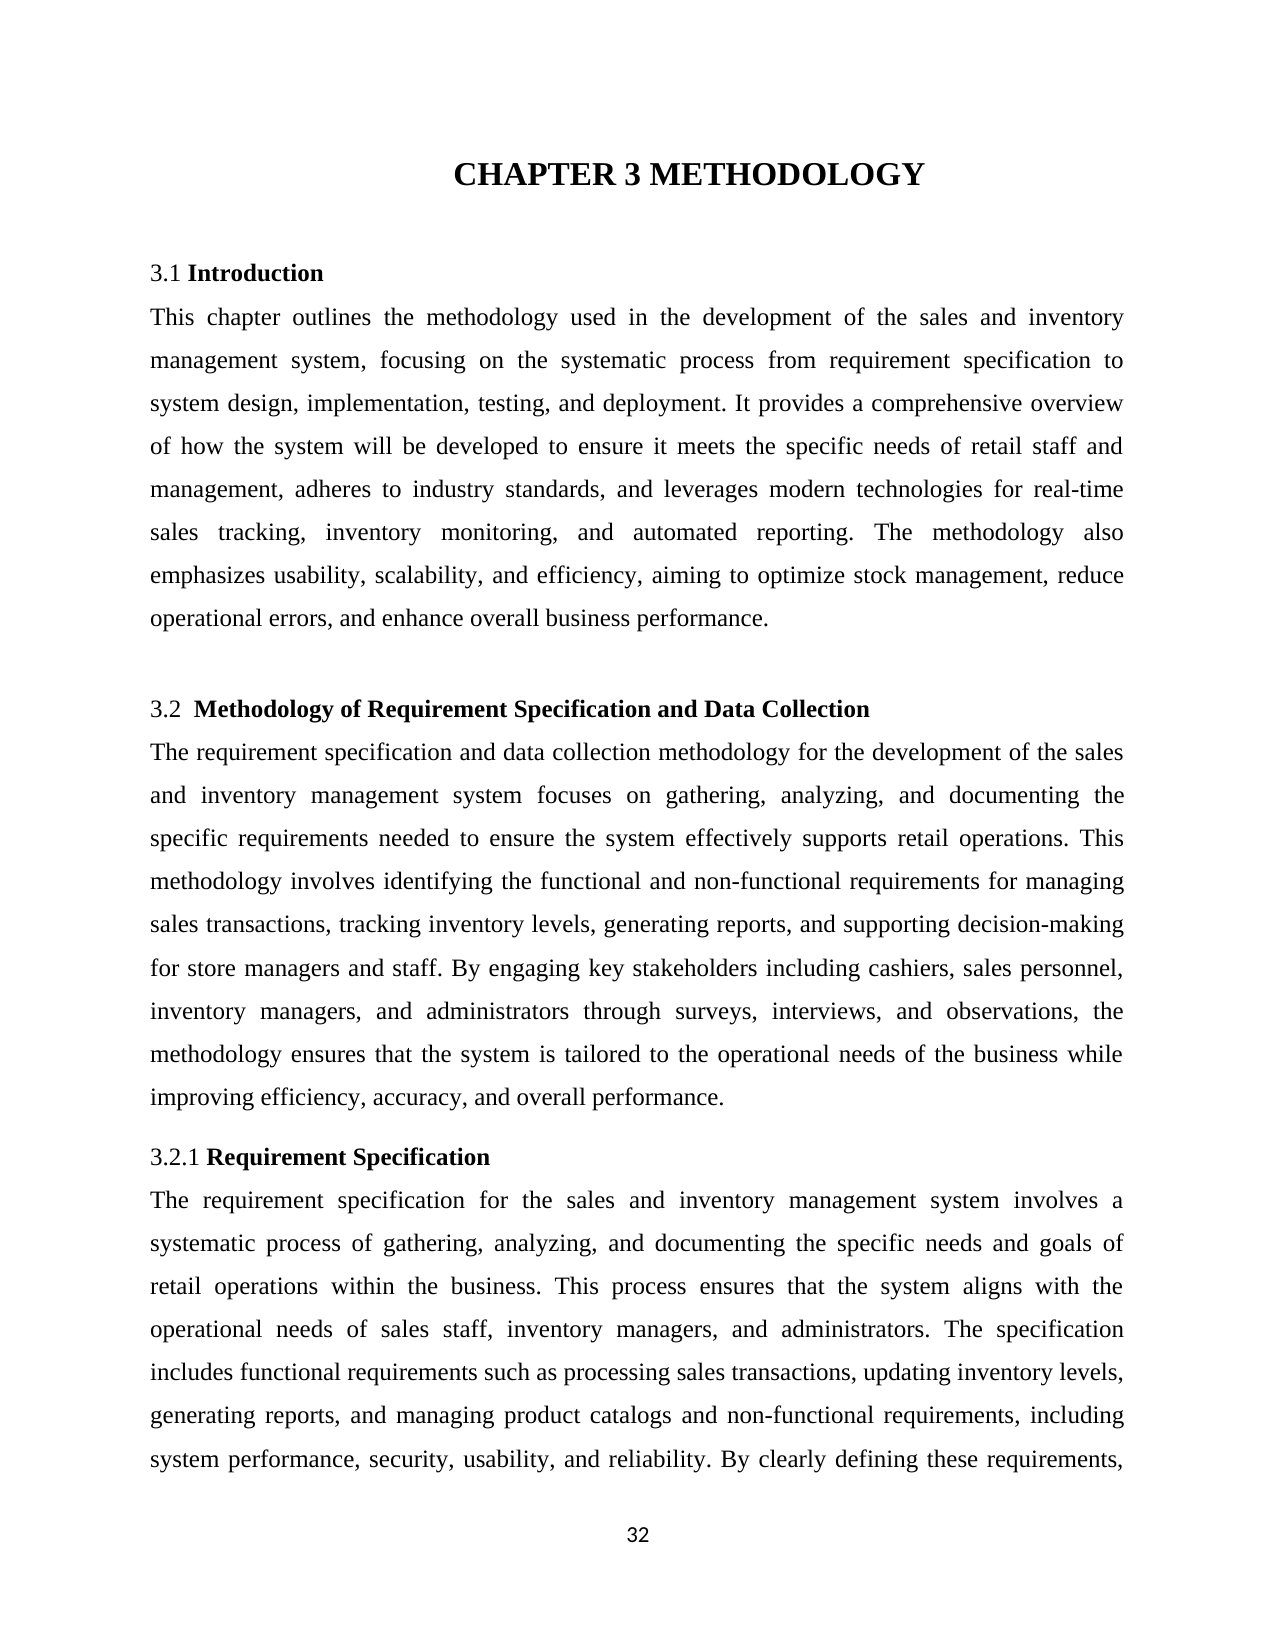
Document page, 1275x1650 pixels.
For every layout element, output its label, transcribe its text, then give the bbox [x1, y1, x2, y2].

text The requirement specification and data collection methodology for the development of the sales and inventory management system focuses on gathering, analyzing, and documenting the specific requirements needed to ensure the system effectively supports retail operations. This methodology involves identifying the functional and non-functional requirements for managing sales transactions, tracking inventory levels, generating reports, and supporting decision-making for store managers and staff. By engaging key stakeholders including cashiers, sales personnel, inventory managers, and administrators through surveys, interviews, and observations, the methodology ensures that the system is tailored to the operational needs of the business while improving efficiency, accuracy, and overall performance. [150, 737, 1125, 1111]
text This chapter outlines the methodology used in the development of the sales and inventory management system, focusing on the systematic process from requirement specification to system design, implementation, testing, and deployment. It provides a comprehensive overview of how the system will be developed to ensure it meets the specific needs of retail staff and management, adheres to industry standards, and leverages modern technologies for real-time sales tracking, inventory monitoring, and automated reporting. The methodology also emphasizes usability, scalability, and efficiency, aiming to optimize stock management, reduce operational errors, and enhance overall business performance. [150, 302, 1125, 632]
subtitle Introduction [150, 258, 1125, 287]
subtitle Methodology of Requirement Specification and Data Collection [150, 694, 1125, 723]
subtitle Requirement Specification [150, 1142, 1125, 1171]
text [150, 1185, 1125, 1472]
subtitle METHODOLOGY [150, 154, 1125, 192]
